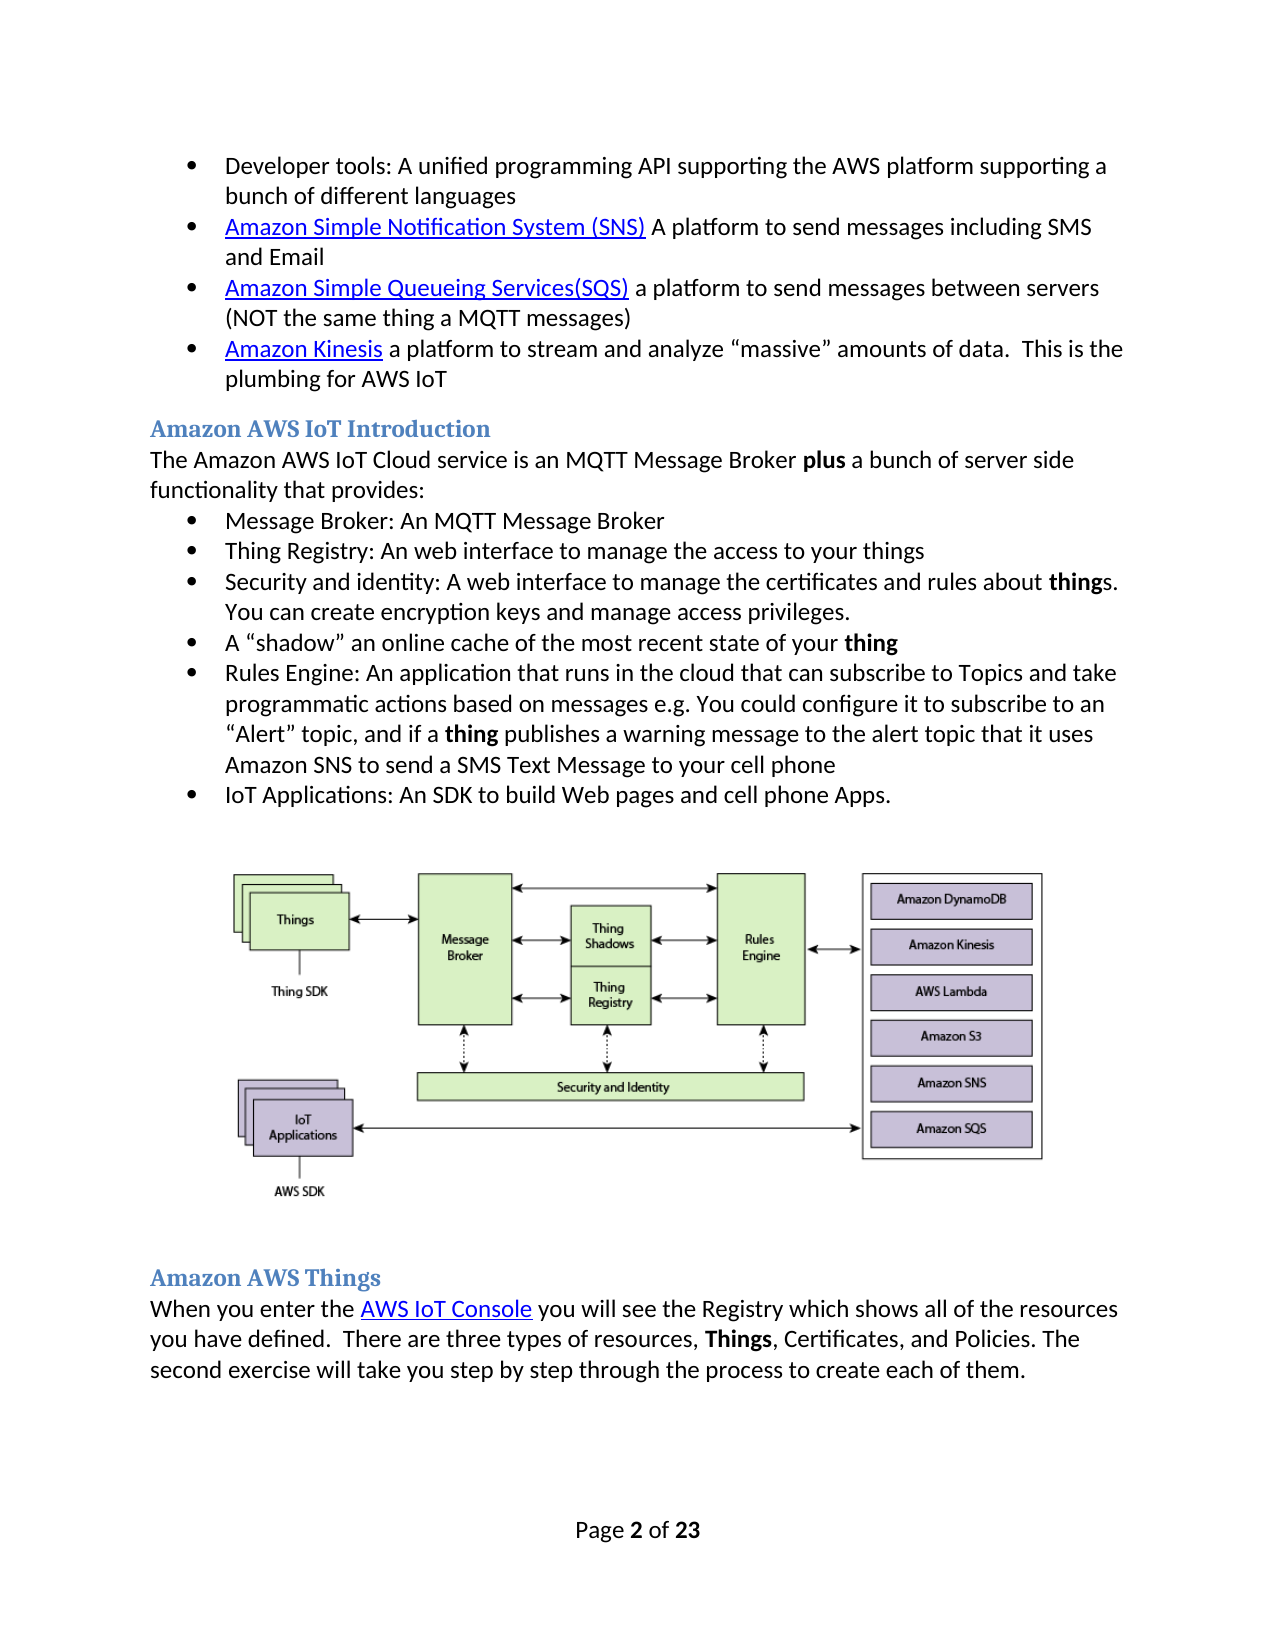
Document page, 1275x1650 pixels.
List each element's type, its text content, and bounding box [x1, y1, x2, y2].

list IoT Applications: An SDK to build Web pages and cell phone Apps. [187, 779, 1125, 810]
subtitle Amazon AWS IoT Introduction [150, 415, 1125, 444]
list A “shadow” an online cache of the most recent state of your thing [187, 627, 1125, 657]
picture [150, 810, 1125, 1244]
list Amazon Simple Queueing Services(SQS) a platform to send messages between servers (NOT the same thing a MQTT messages) [187, 272, 1125, 333]
list Amazon Simple Notification System (SNS) A platform to send messages including SMS and Email [187, 211, 1125, 272]
list Amazon Kinesis a platform to stream and analyze “massive” amounts of data. This is the plumbing for AWS IoT [187, 333, 1125, 394]
list Thing Registry: An web interface to manage the access to your things [187, 535, 1125, 566]
list Message Broker: An MQTT Message Broker [187, 505, 1125, 535]
list Developer tools: A unified programming API supporting the AWS platform supporting a bunch of different languages [187, 150, 1125, 211]
list Rules Engine: An application that runs in the cloud that can subscribe to Topics and take programmatic actions based on messages e.g. You could configure it to subscribe to an “Alert” topic, and if a thing publishes a warning message to the alert topic that it uses Amazon SNS to send a SMS Text Message to your cell phone [187, 657, 1125, 779]
text The Amazon AWS IoT Cloud service is an MQTT Message Broker plus a bunch of server side functionality that provides: [150, 444, 1125, 505]
text When you enter the AWS IoT Console you will see the Registry which shows all of the resources you have defined. There are three types of resources, Things, Certificates, and Policies. The second exercise will take you step by step through the process to create each of them. [150, 1293, 1125, 1384]
subtitle Amazon AWS Things [150, 1264, 1125, 1293]
list Security and identity: A web interface to manage the certificates and rules about things. You can create encryption keys and manage access privileges. [187, 566, 1125, 627]
